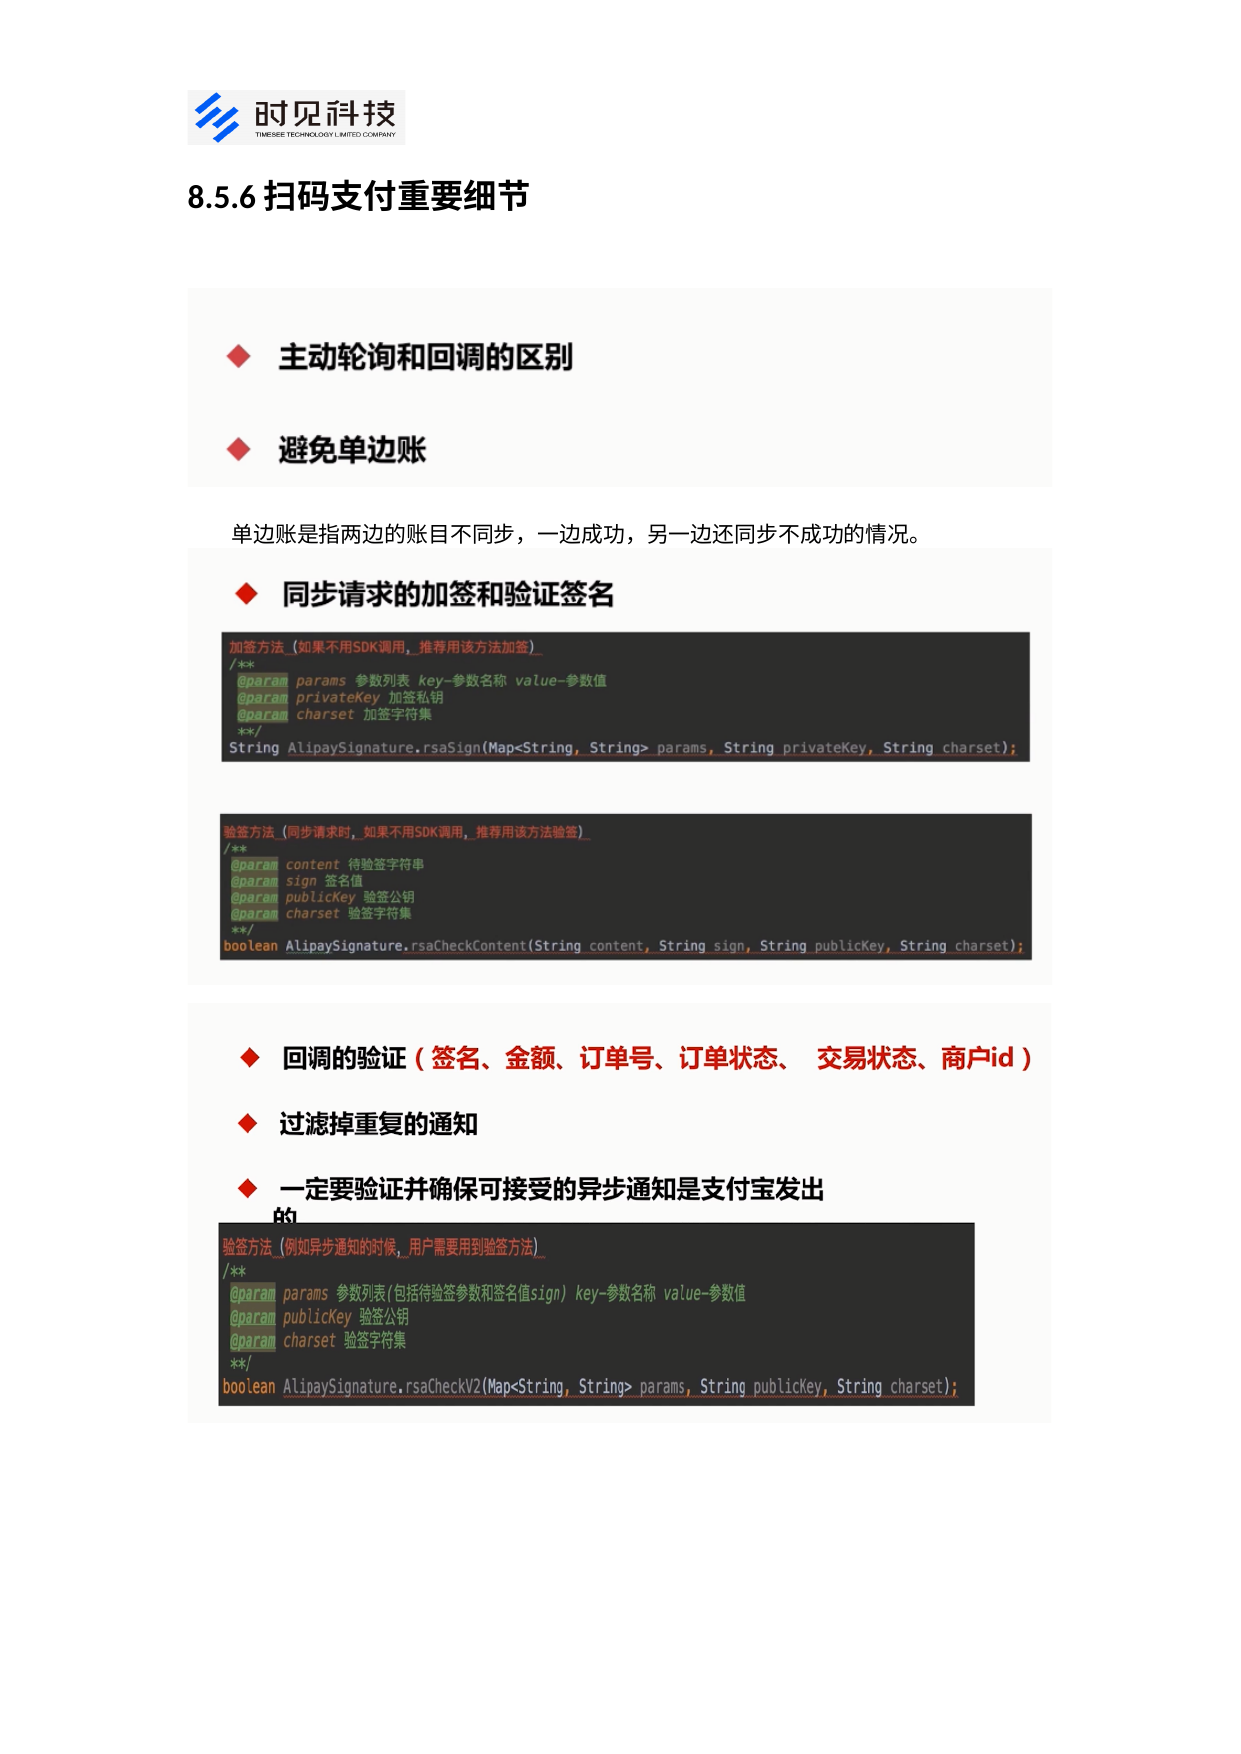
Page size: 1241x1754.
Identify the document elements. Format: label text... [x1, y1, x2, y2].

picture [187, 1003, 1052, 1423]
subtitle 8.5.6 扫码支付重要细节 [187, 162, 1053, 227]
text 单边账是指两边的账目不同步，一边成功，另一边还同步不成功的情况。 [187, 516, 1053, 548]
picture [187, 90, 406, 145]
picture [187, 548, 1053, 985]
picture [187, 288, 1053, 487]
